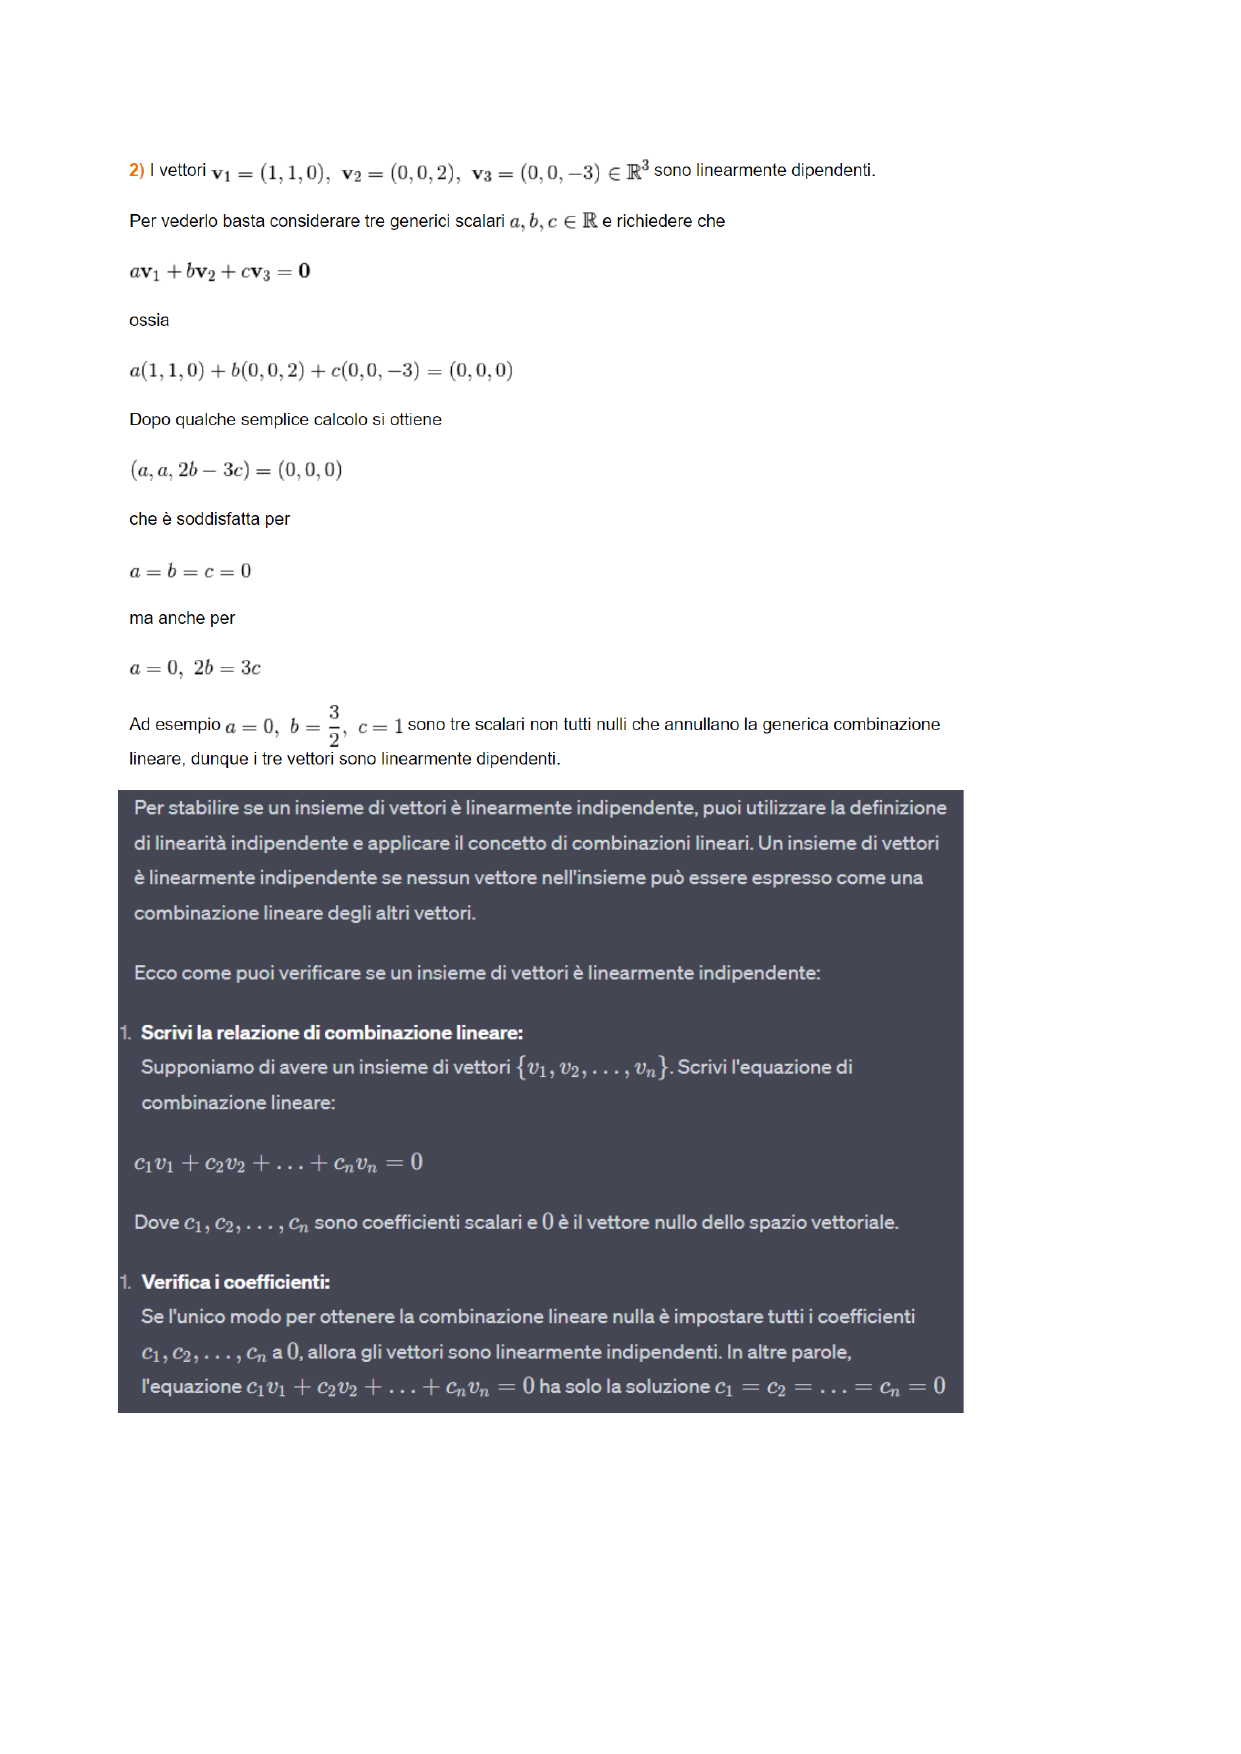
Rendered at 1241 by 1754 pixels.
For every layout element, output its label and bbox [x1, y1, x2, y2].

picture [118, 147, 964, 772]
picture [118, 790, 964, 1413]
